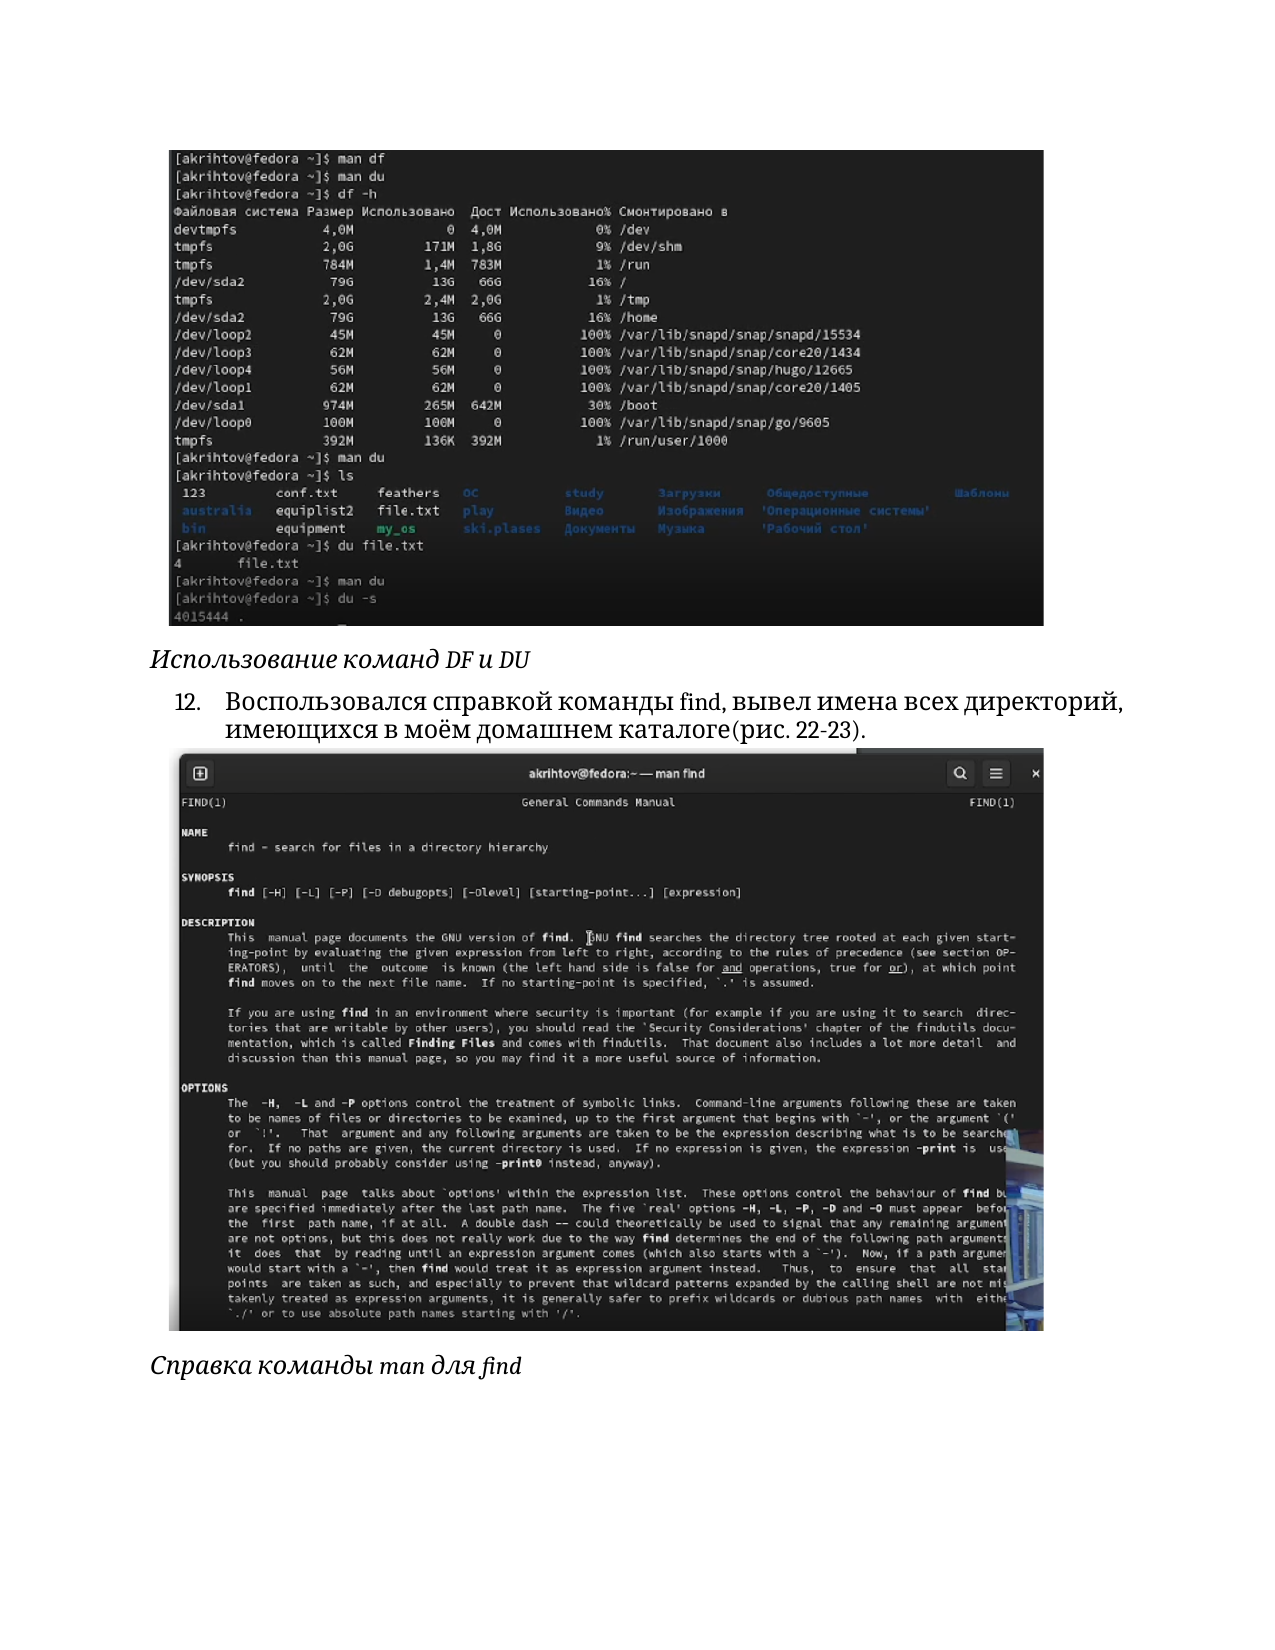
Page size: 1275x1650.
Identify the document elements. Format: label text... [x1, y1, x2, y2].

list Воспользовался справкой команды find, вывел имена всех директорий, имеющихся в моём домашнем каталоге(рис. 22-23). [175, 688, 1125, 745]
picture [168, 150, 1044, 626]
text Использование команд DF и DU [150, 646, 1125, 675]
picture [168, 748, 1044, 1331]
text Справка команды man для find [150, 1352, 1125, 1381]
